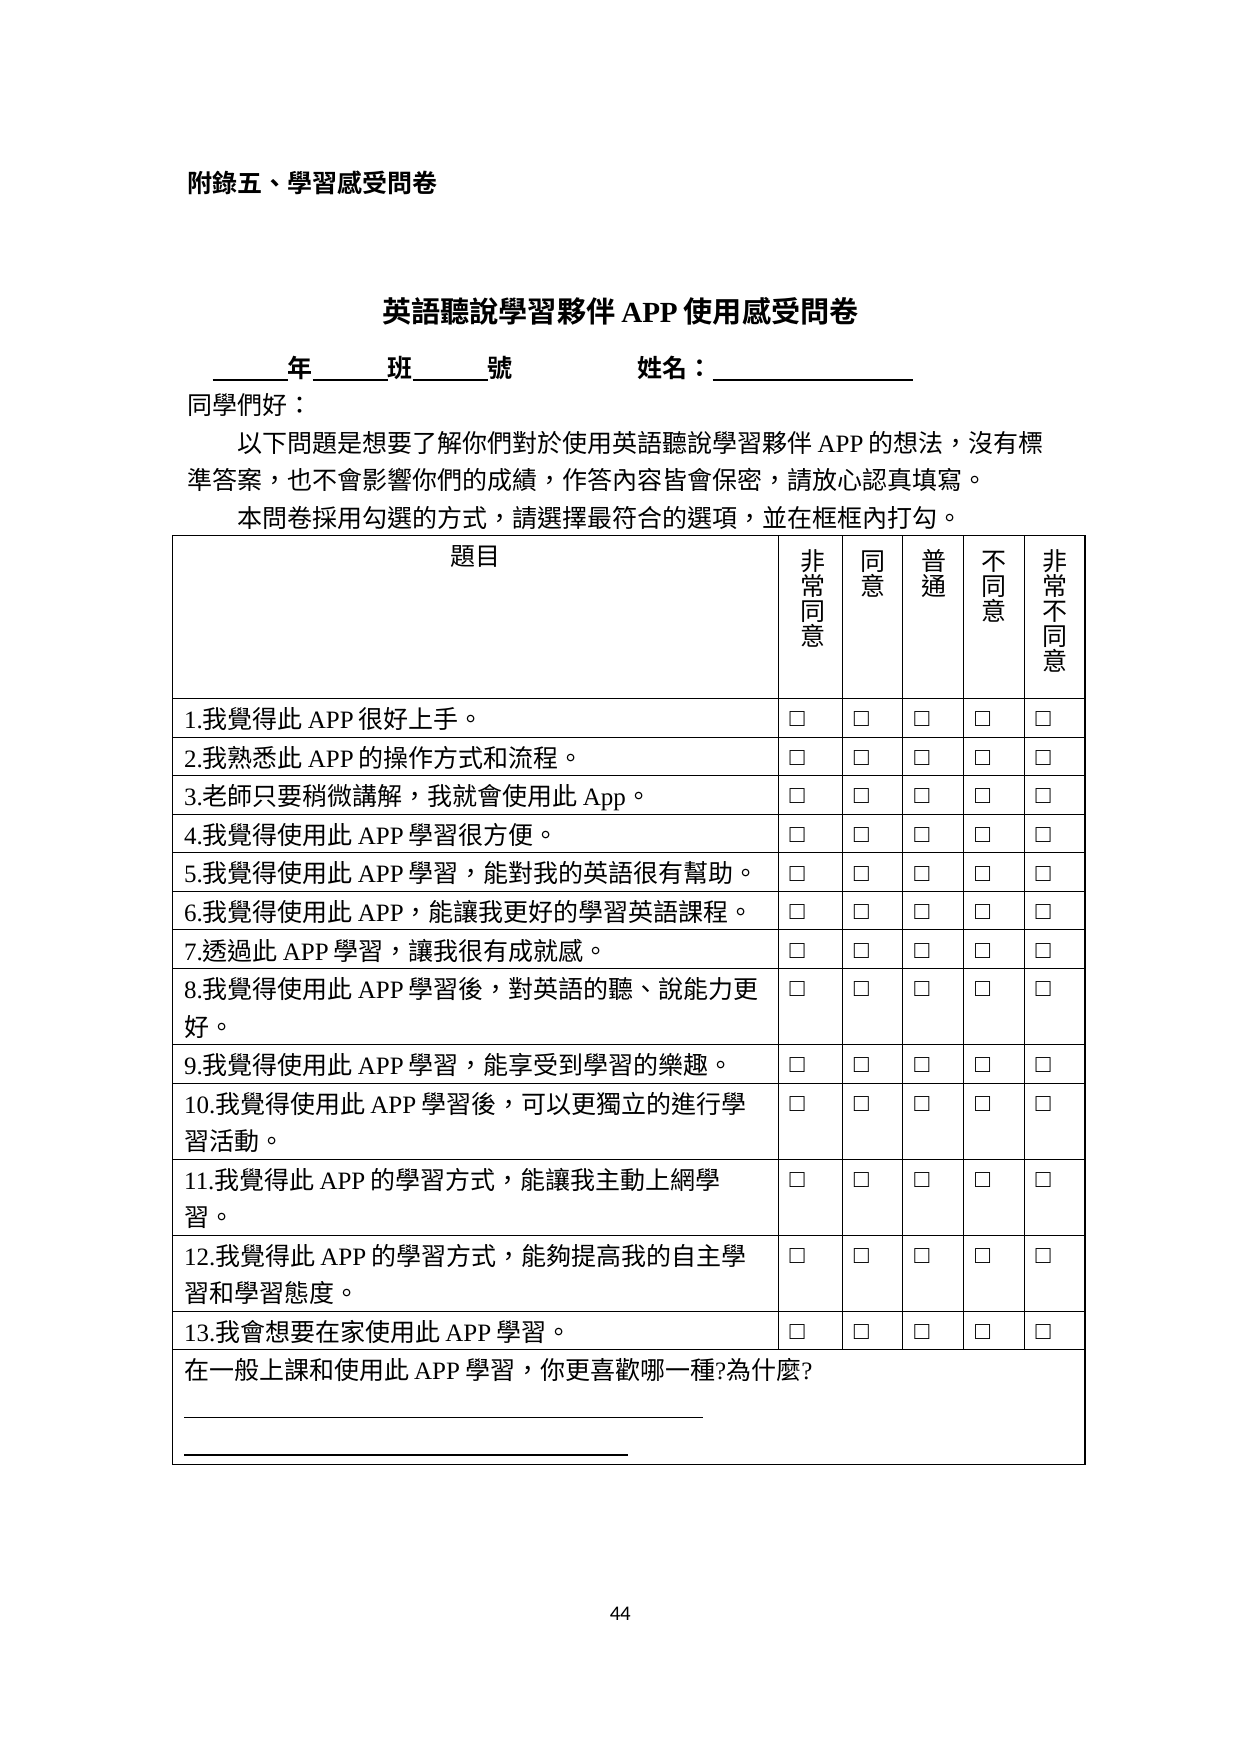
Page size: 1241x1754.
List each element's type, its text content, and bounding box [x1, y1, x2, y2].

table_cell □ [779, 1312, 842, 1349]
table_cell □ [1025, 1236, 1084, 1311]
table_cell 6.我覺得使用此APP，能讓我更好的學習英語課程。 [173, 892, 778, 929]
table_cell 7.透過此APP學習，讓我很有成就感。 [173, 930, 778, 968]
table_cell □ [964, 815, 1024, 852]
table_header 普通 [903, 536, 963, 698]
table_cell □ [903, 853, 963, 891]
table_cell 5.我覺得使用此APP學習，能對我的英語很有幫助。 [173, 853, 778, 891]
table_cell □ [903, 1045, 963, 1082]
table_cell □ [1025, 969, 1084, 1044]
table_cell □ [964, 776, 1024, 814]
table_cell 9.我覺得使用此APP學習，能享受到學習的樂趣。 [173, 1045, 778, 1082]
table_cell 1.我覺得此APP很好上手。 [173, 699, 778, 737]
table_cell □ [903, 969, 963, 1044]
table_cell □ [1025, 815, 1084, 852]
table_cell □ [1025, 1084, 1084, 1158]
table_cell □ [964, 969, 1024, 1044]
table_cell □ [779, 1045, 842, 1082]
table_cell □ [843, 969, 902, 1044]
table_cell □ [964, 699, 1024, 737]
table_header 同意 [843, 536, 902, 698]
text 以下問題是想要了解你們對於使用英語聽說學習夥伴APP的想法，沒有標準答案，也不會影響你們的成績，作答內容皆會保密，請放心認真填寫。 [187, 422, 1053, 497]
table_cell □ [1025, 738, 1084, 775]
table_cell □ [964, 853, 1024, 891]
table_header 不同意 [964, 536, 1024, 698]
table_cell □ [964, 1084, 1024, 1158]
text 英語聽說學習夥伴APP使用感受問卷 [187, 272, 1053, 347]
table_cell □ [903, 815, 963, 852]
table_cell 2.我熟悉此APP的操作方式和流程。 [173, 738, 778, 775]
table_cell □ [1025, 1045, 1084, 1082]
table_cell 3.老師只要稍微講解，我就會使用此App。 [173, 776, 778, 814]
table_cell 8.我覺得使用此APP學習後，對英語的聽、說能力更好。 [173, 969, 778, 1044]
table_cell □ [779, 815, 842, 852]
table_cell □ [779, 969, 842, 1044]
table_cell □ [843, 776, 902, 814]
table_cell □ [903, 738, 963, 775]
table_cell □ [843, 738, 902, 775]
table_cell □ [964, 892, 1024, 929]
table_cell □ [779, 1084, 842, 1158]
table_cell 在一般上課和使用此APP學習，你更喜歡哪一種?為什麼? [173, 1350, 1084, 1464]
table_cell □ [779, 853, 842, 891]
table_header 非常不同意 [1025, 536, 1084, 698]
table_cell 10.我覺得使用此APP學習後，可以更獨立的進行學習活動。 [173, 1084, 778, 1158]
table_cell 4.我覺得使用此APP學習很方便。 [173, 815, 778, 852]
table_cell □ [964, 738, 1024, 775]
table_cell □ [964, 1045, 1024, 1082]
table_cell □ [903, 930, 963, 968]
table_header 非常同意 [779, 536, 842, 698]
table_cell □ [1025, 853, 1084, 891]
table_cell □ [779, 930, 842, 968]
table_cell 12.我覺得此APP的學習方式，能夠提高我的自主學習和學習態度。 [173, 1236, 778, 1311]
text 同學們好： [187, 385, 1053, 422]
table_cell □ [843, 815, 902, 852]
table_cell □ [964, 1236, 1024, 1311]
text 年 班 號 姓名： [187, 347, 1053, 385]
table_cell 13.我會想要在家使用此APP學習。 [173, 1312, 778, 1349]
table_cell □ [1025, 1160, 1084, 1234]
table_cell □ [1025, 1312, 1084, 1349]
table_cell □ [779, 699, 842, 737]
table_cell □ [903, 1084, 963, 1158]
table_cell □ [843, 699, 902, 737]
table_header 題目 [173, 536, 778, 698]
table_cell □ [843, 1236, 902, 1311]
table_cell □ [843, 1084, 902, 1158]
table_cell □ [964, 930, 1024, 968]
table_cell □ [903, 1236, 963, 1311]
table_cell □ [779, 776, 842, 814]
table_cell □ [903, 699, 963, 737]
table_cell □ [1025, 930, 1084, 968]
text 本問卷採用勾選的方式，請選擇最符合的選項，並在框框內打勾。 [187, 497, 1053, 535]
table_cell □ [903, 892, 963, 929]
table_cell □ [1025, 699, 1084, 737]
table_cell □ [964, 1160, 1024, 1234]
table_cell □ [843, 1160, 902, 1234]
table_cell □ [903, 1160, 963, 1234]
table_cell □ [903, 1312, 963, 1349]
table_cell □ [843, 892, 902, 929]
table_cell □ [843, 1312, 902, 1349]
table_cell □ [1025, 892, 1084, 929]
table_cell □ [843, 930, 902, 968]
table_cell □ [964, 1312, 1024, 1349]
table_cell □ [779, 892, 842, 929]
table_cell □ [779, 738, 842, 775]
subtitle 附錄五、學習感受問卷 [187, 162, 1053, 200]
table_cell □ [1025, 776, 1084, 814]
table_cell □ [843, 1045, 902, 1082]
table_cell □ [779, 1236, 842, 1311]
table_cell □ [779, 1160, 842, 1234]
table_cell 11.我覺得此APP的學習方式，能讓我主動上網學習。 [173, 1160, 778, 1234]
table_cell □ [843, 853, 902, 891]
table_cell □ [903, 776, 963, 814]
